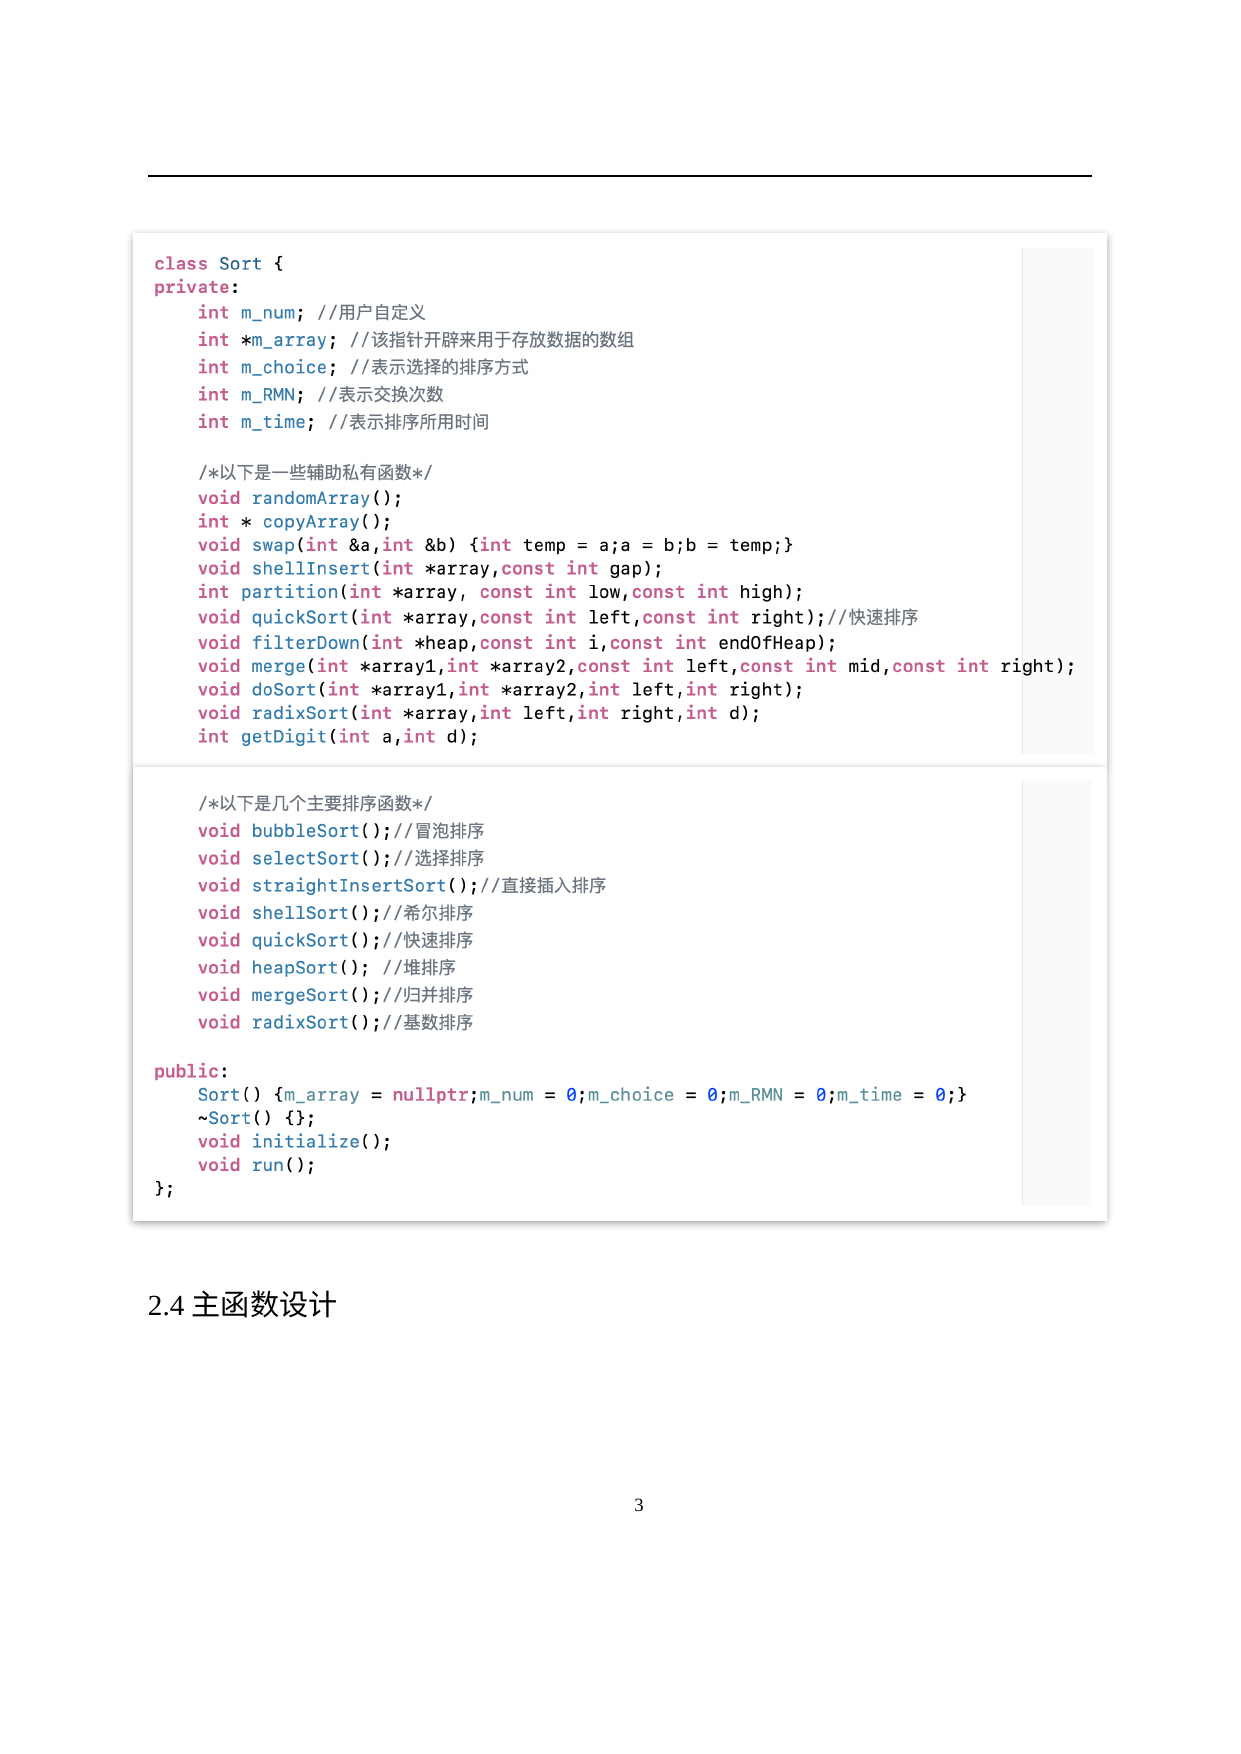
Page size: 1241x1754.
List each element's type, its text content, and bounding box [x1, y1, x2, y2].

subtitle 2.4 主函数设计 [148, 1281, 1092, 1323]
picture [147, 781, 1092, 1206]
picture [148, 248, 1093, 754]
